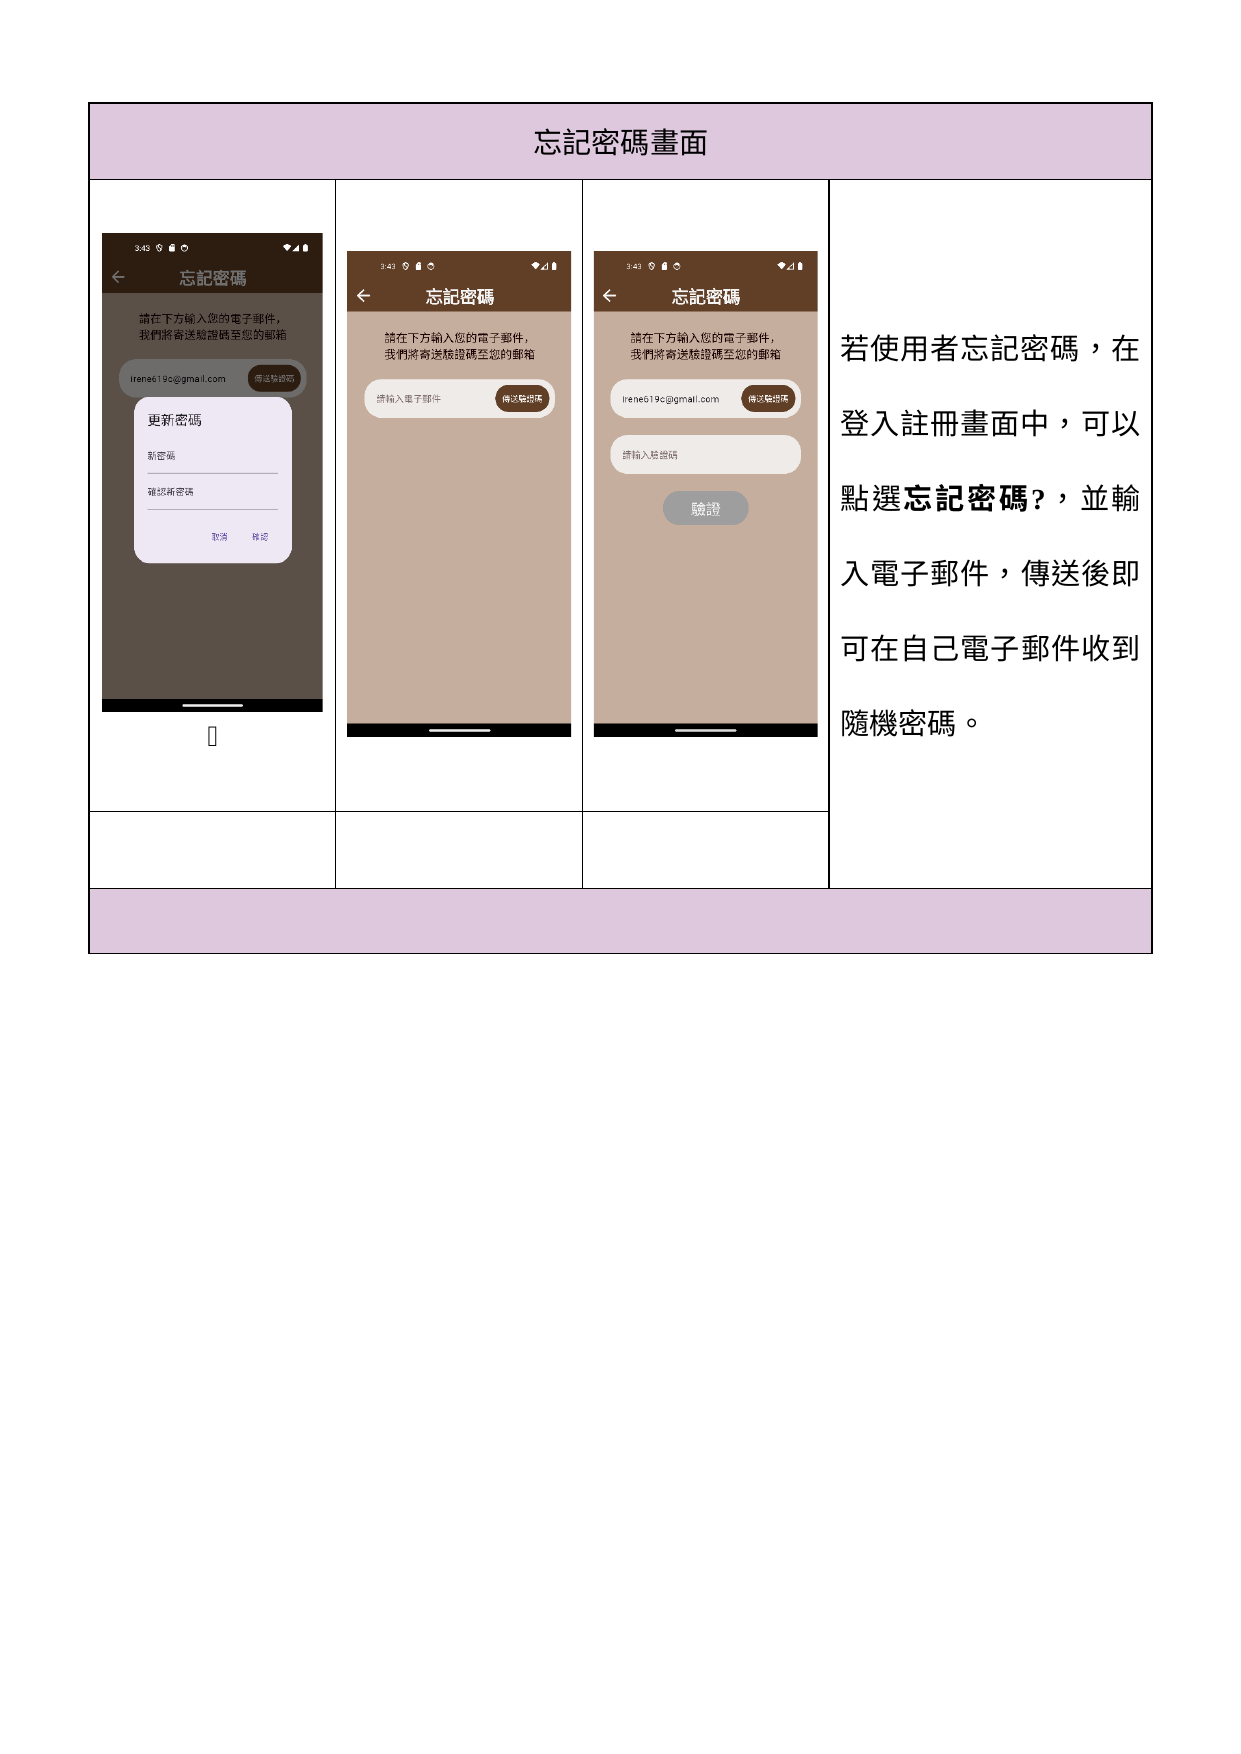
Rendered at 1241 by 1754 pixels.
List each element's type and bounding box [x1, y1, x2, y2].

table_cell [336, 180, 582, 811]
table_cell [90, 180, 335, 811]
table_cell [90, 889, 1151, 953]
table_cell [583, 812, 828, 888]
picture [593, 251, 818, 737]
picture [347, 251, 572, 737]
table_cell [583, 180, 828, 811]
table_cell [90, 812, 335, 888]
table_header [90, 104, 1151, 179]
picture [102, 233, 323, 712]
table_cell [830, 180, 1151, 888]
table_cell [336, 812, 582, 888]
